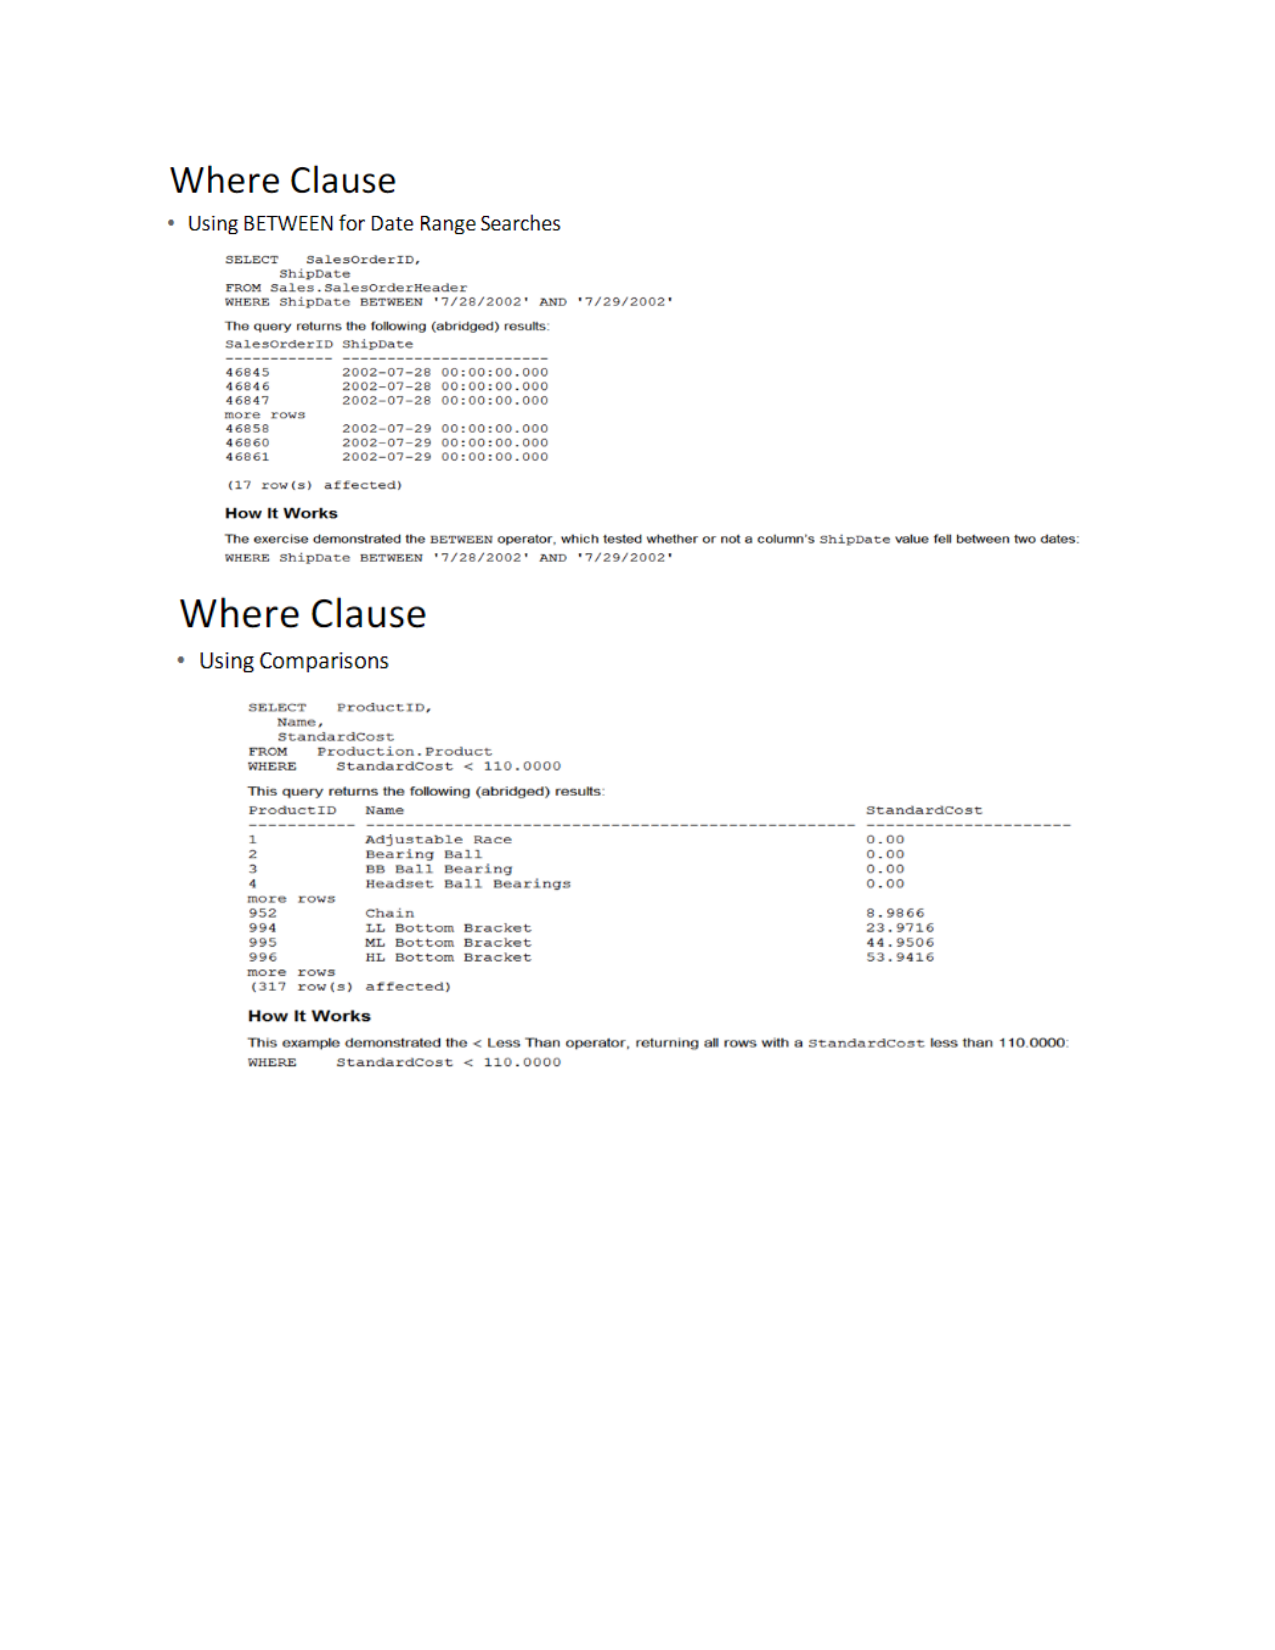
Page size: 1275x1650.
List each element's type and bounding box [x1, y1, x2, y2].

picture [150, 150, 1125, 1093]
